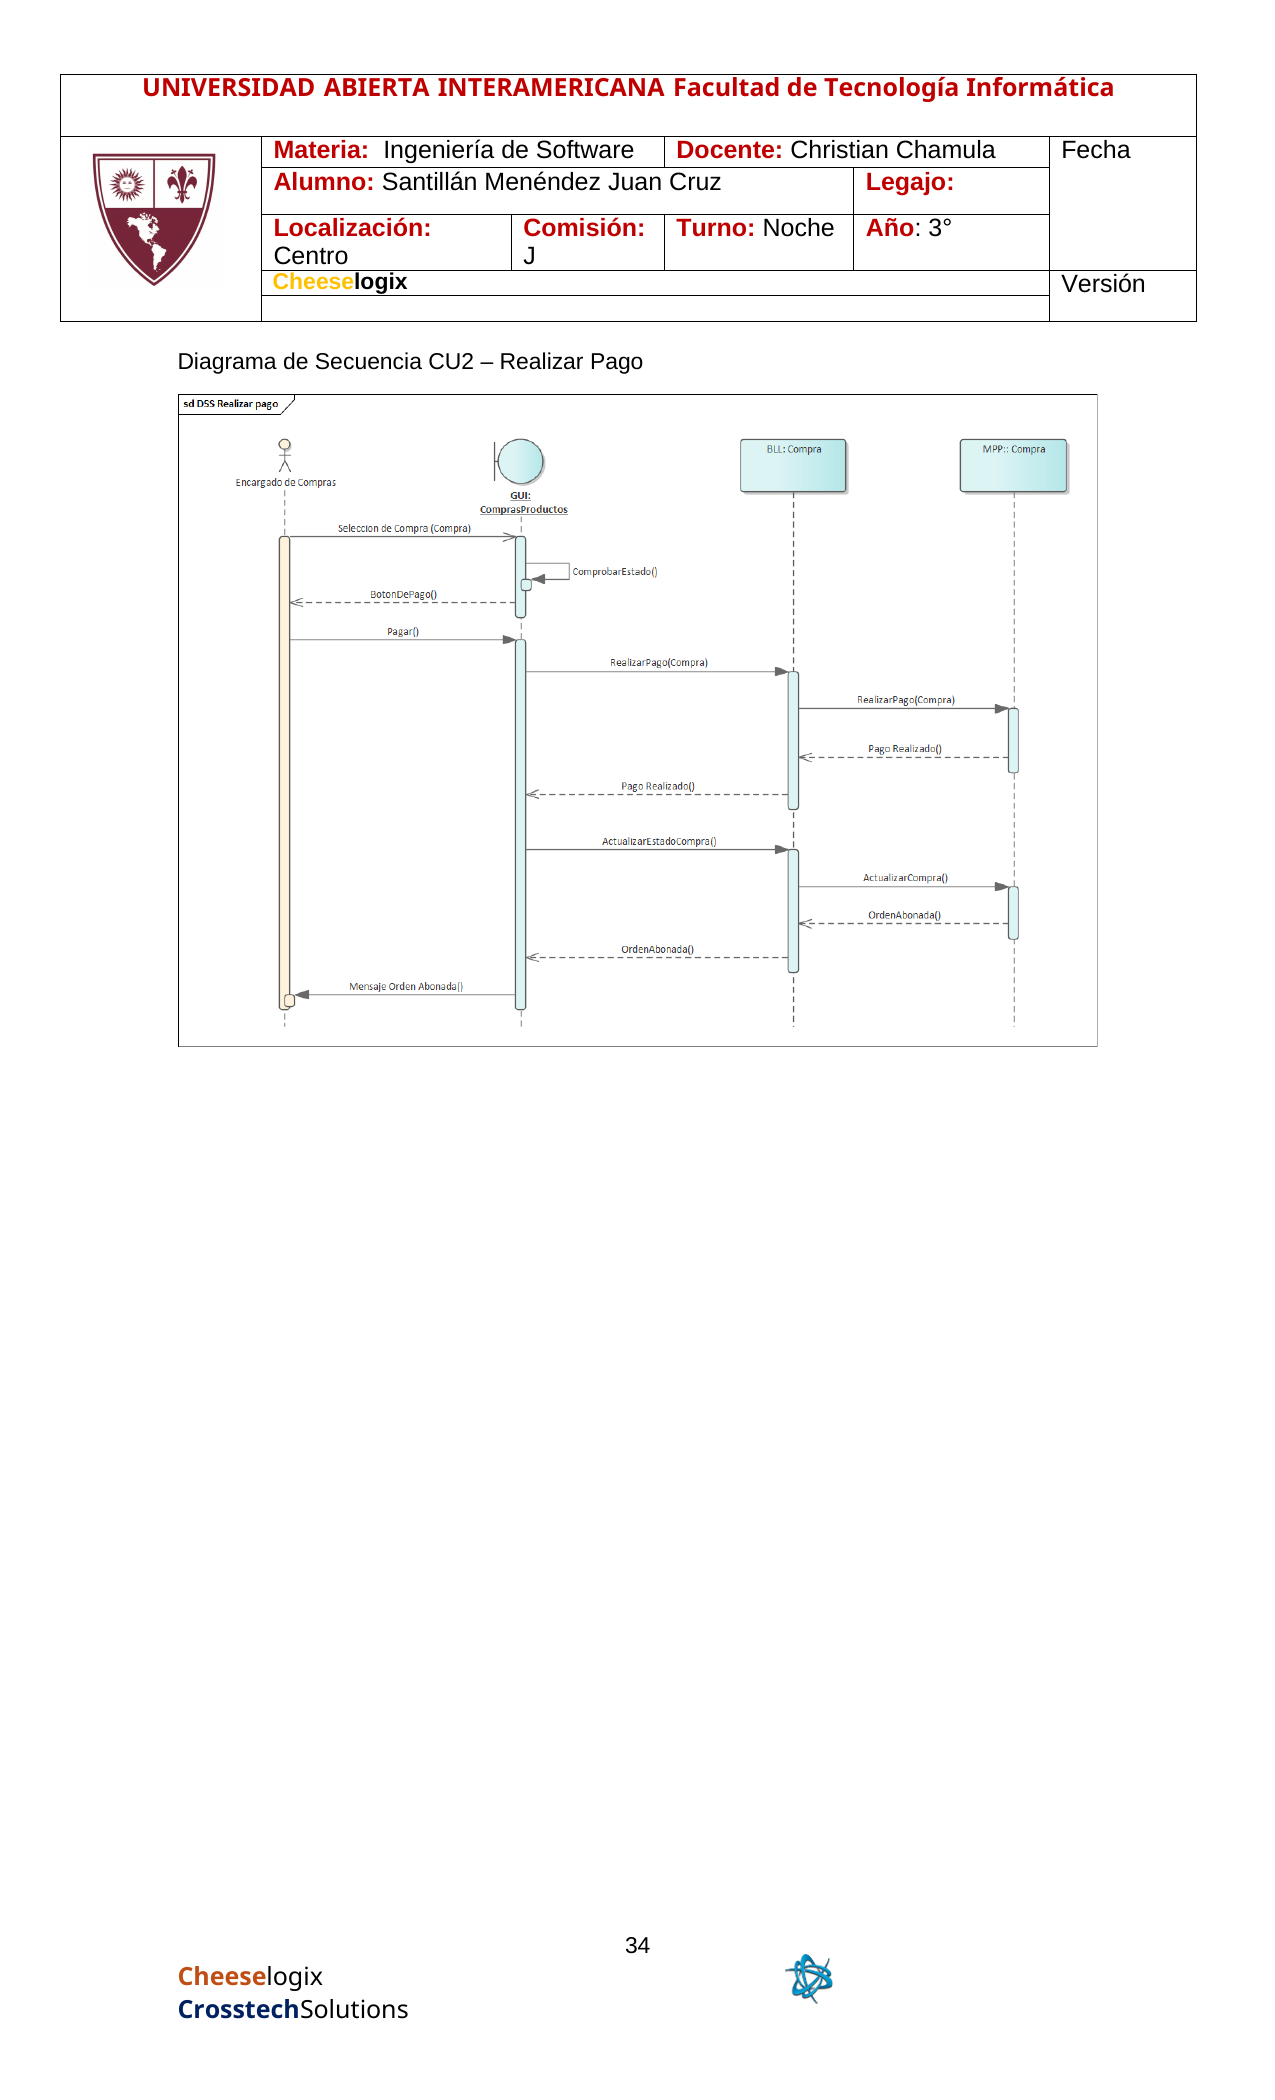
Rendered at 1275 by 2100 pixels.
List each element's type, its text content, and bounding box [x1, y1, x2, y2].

picture [82, 145, 225, 288]
picture [805, 1961, 821, 1972]
picture [810, 1977, 826, 1991]
text Diagrama de Secuencia CU2 – Realizar Pago [177, 348, 1098, 374]
picture [784, 1954, 833, 2004]
picture [798, 1971, 804, 1984]
picture [177, 393, 1098, 1047]
picture [809, 1954, 833, 1979]
picture [805, 1972, 817, 1984]
